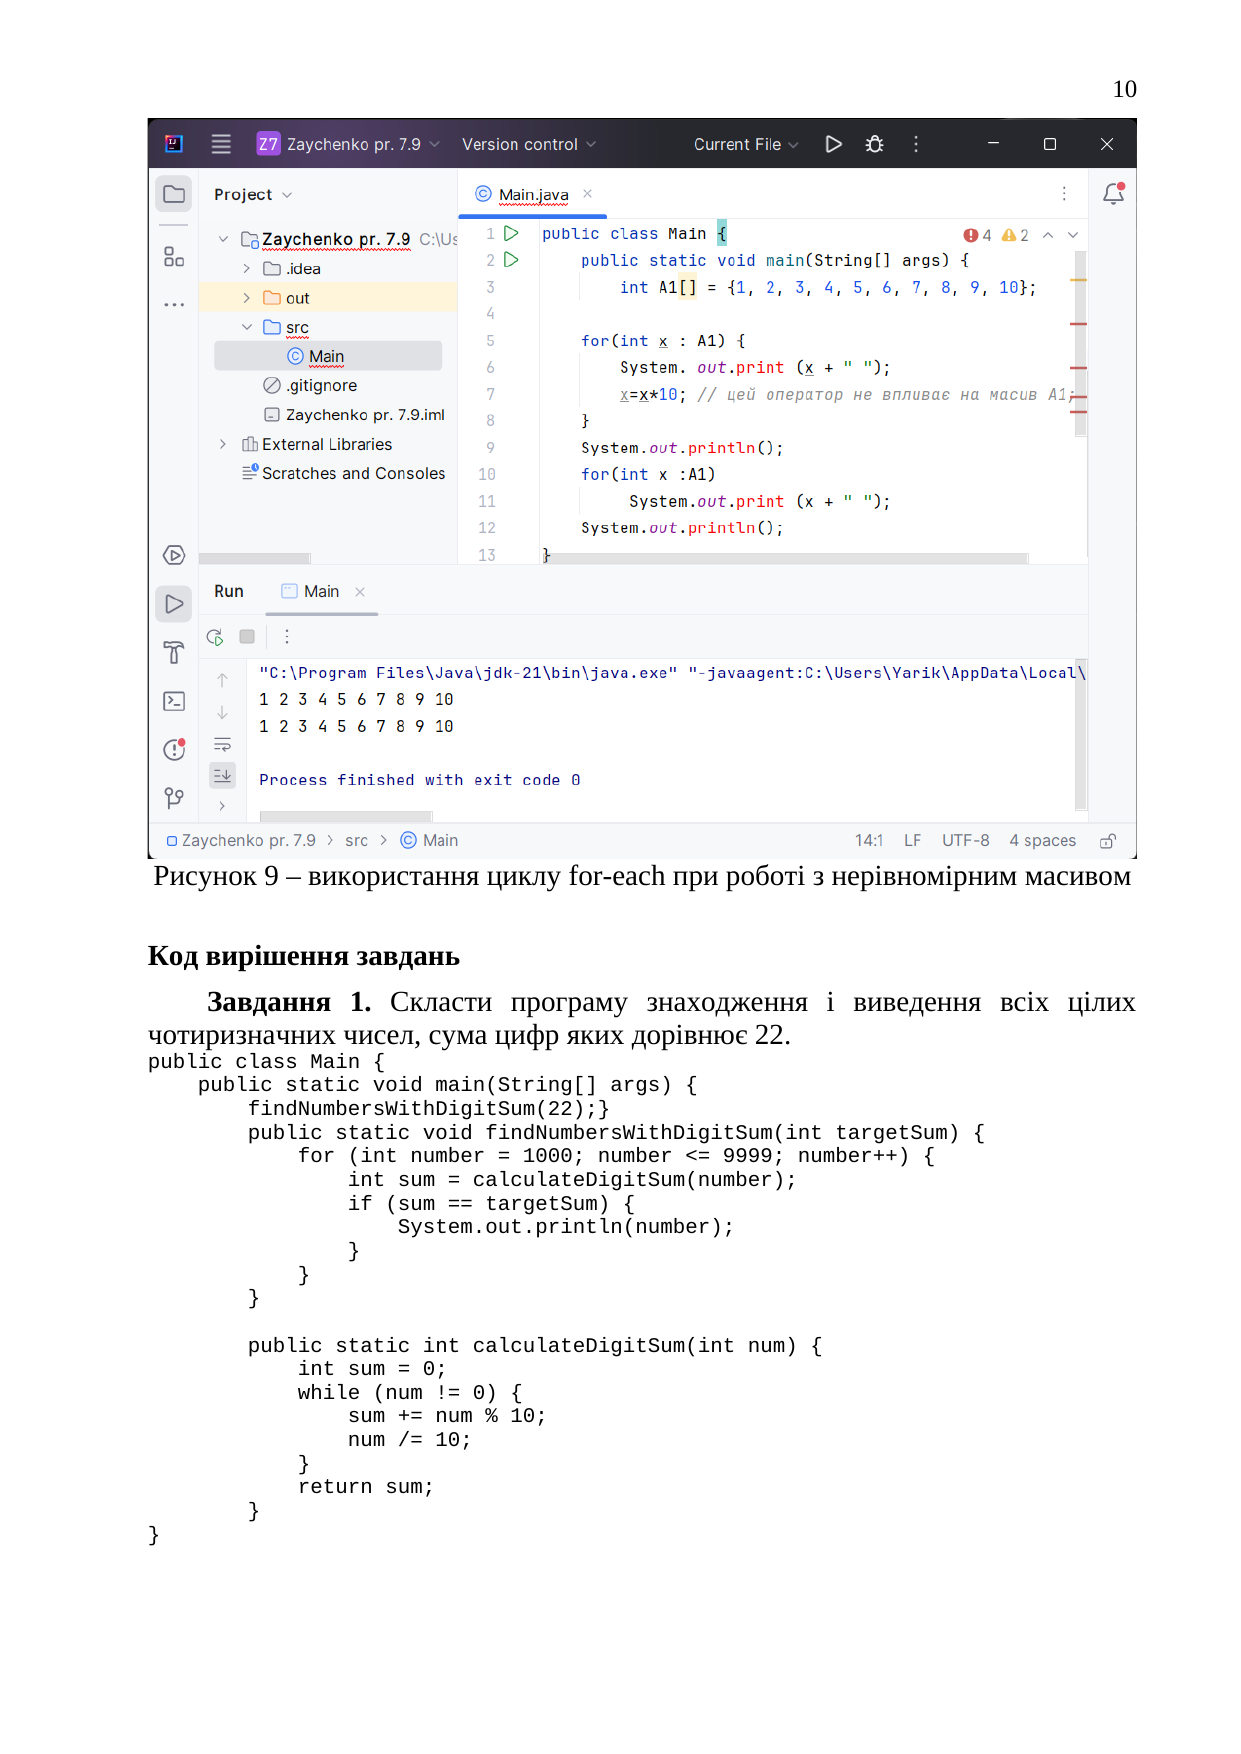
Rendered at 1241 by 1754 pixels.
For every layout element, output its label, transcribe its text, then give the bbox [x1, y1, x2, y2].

text public static int calculateDigitSum(int num) { [148, 1334, 1137, 1358]
text } [148, 1240, 1137, 1264]
text } [148, 1500, 1137, 1524]
text findNumbersWithDigitSum(22);} [148, 1098, 1137, 1122]
text } [148, 1453, 1137, 1476]
text while (num != 0) { [148, 1382, 1137, 1406]
text Код вирішення завдань [148, 938, 1137, 971]
text public class Main { [148, 1051, 1137, 1074]
text for (int number = 1000; number <= 9999; number++) { [148, 1145, 1137, 1169]
text sum += num % 10; [148, 1406, 1137, 1429]
text if (sum == targetSum) { [148, 1193, 1137, 1216]
text Завдання 1. Скласти програму знаходження і виведення всіх цілих чотиризначних чисел, сума цифр яких дорівнює 22. [148, 984, 1137, 1051]
text num /= 10; [148, 1429, 1137, 1453]
text } [148, 1264, 1137, 1287]
text int sum = calculateDigitSum(number); [148, 1169, 1137, 1193]
text public static void findNumbersWithDigitSum(int targetSum) { [148, 1122, 1137, 1145]
text } [148, 1524, 1137, 1547]
text System.out.println(number); [148, 1216, 1137, 1240]
text Рисунок 9 – використання циклу for-each при роботі з нерівномірним масивом [148, 859, 1137, 892]
picture [147, 118, 1137, 859]
text } [148, 1287, 1137, 1311]
text public static void main(String[] args) { [148, 1074, 1137, 1098]
text return sum; [148, 1476, 1137, 1500]
text int sum = 0; [148, 1358, 1137, 1382]
